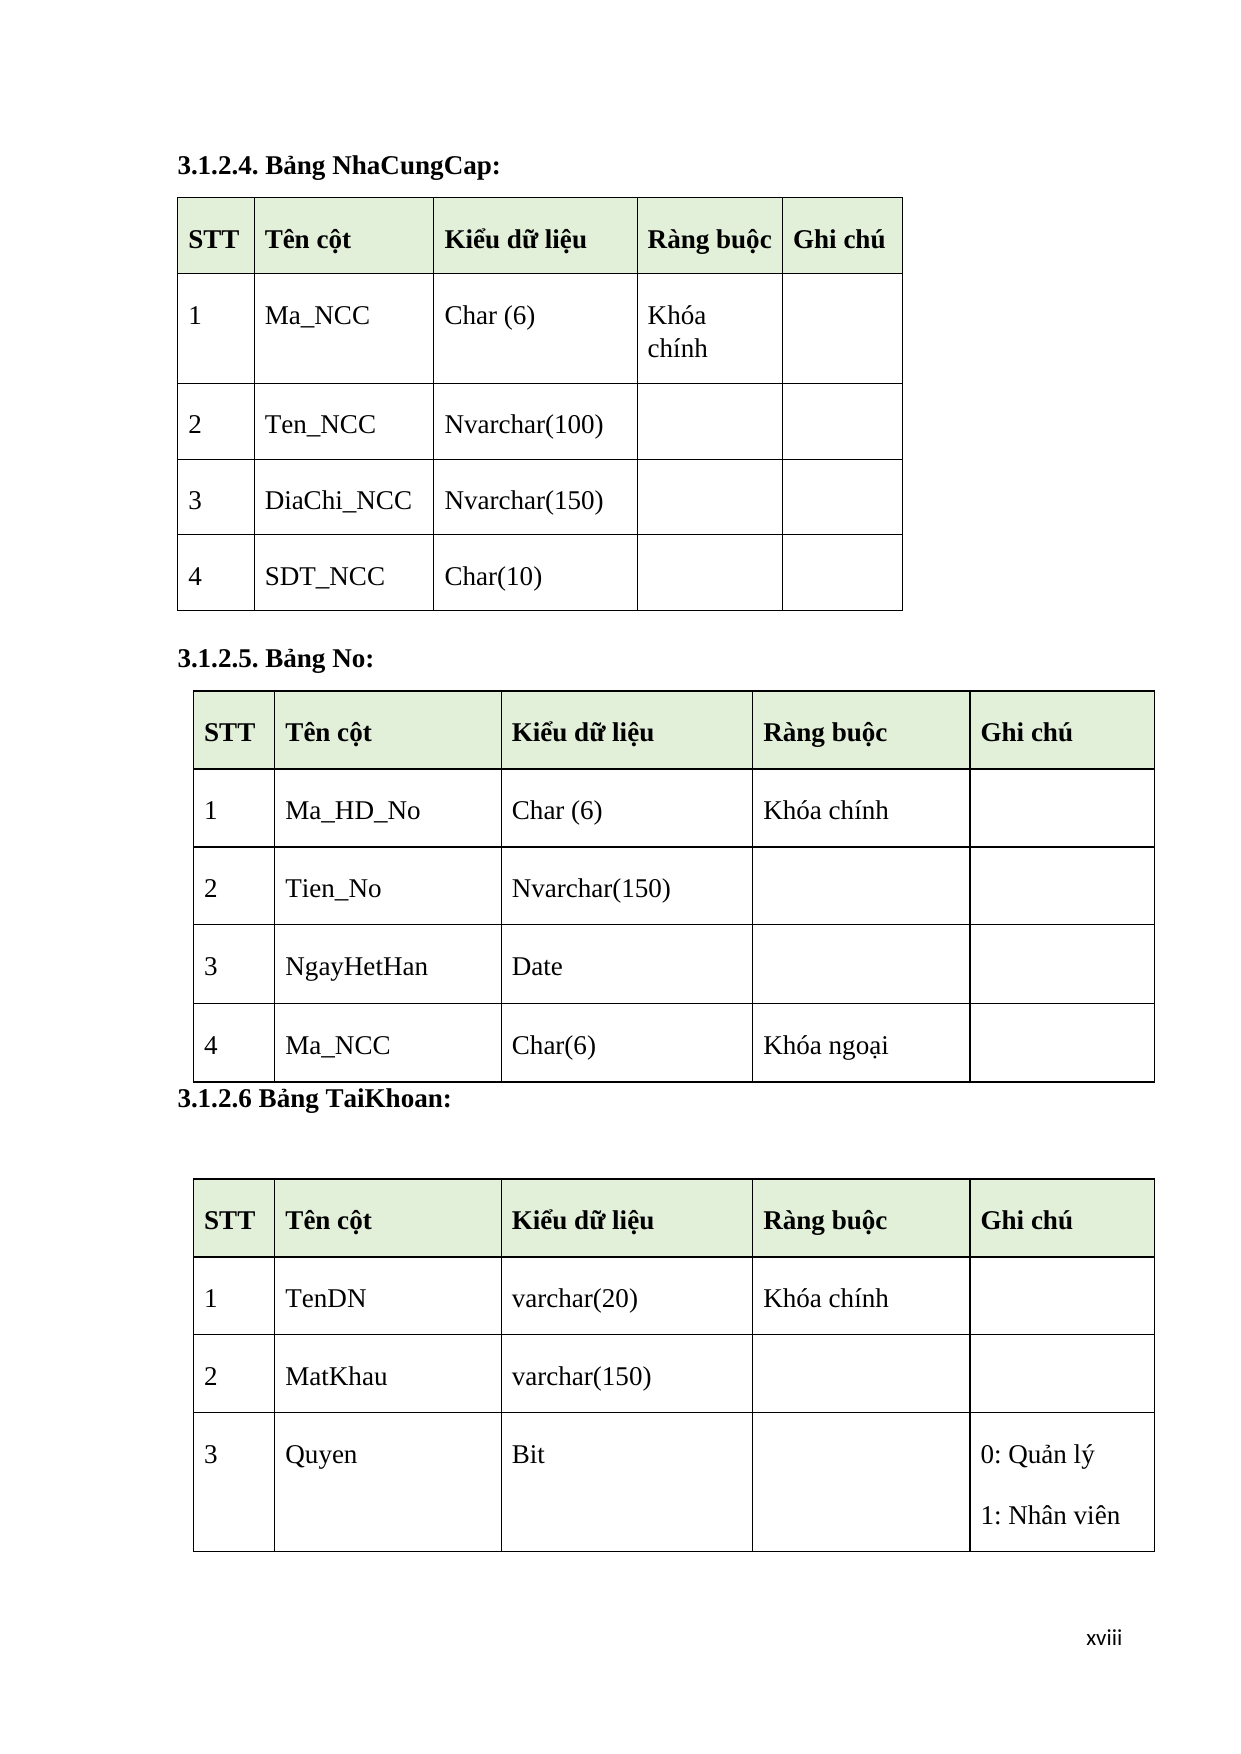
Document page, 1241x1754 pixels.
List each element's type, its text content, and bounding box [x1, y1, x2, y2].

table_header STT [178, 198, 254, 273]
table_cell 2 [194, 1335, 274, 1412]
table_cell [971, 848, 1154, 924]
table_header Kiểu dữ liệu [434, 198, 637, 273]
subtitle 3.1.2.5. Bảng No: [177, 611, 1122, 674]
table_cell Khóa ngoại [753, 1004, 969, 1081]
table_cell Quyen [275, 1413, 501, 1551]
table_cell Khóa chính [753, 1258, 969, 1334]
table_cell [783, 274, 902, 382]
table_header Ghi chú [783, 198, 902, 273]
table_cell Ten_NCC [255, 384, 433, 458]
table_cell [638, 460, 782, 534]
table_cell SDT_NCC [255, 535, 433, 610]
table_cell Nvarchar(150) [502, 848, 752, 924]
table_cell [753, 925, 969, 1003]
subtitle 3.1.2.4. Bảng NhaCungCap: [177, 149, 1122, 180]
table_header Ràng buộc [638, 198, 782, 273]
table_cell Ma_HD_No [275, 770, 501, 846]
table_cell 1 [178, 274, 254, 382]
table_cell [971, 1335, 1154, 1412]
table_cell MatKhau [275, 1335, 501, 1412]
table_cell Ma_NCC [255, 274, 433, 382]
table_cell [638, 535, 782, 610]
table_cell [971, 925, 1154, 1003]
table_cell 4 [194, 1004, 274, 1081]
table_cell [783, 535, 902, 610]
table_cell Bit [502, 1413, 752, 1551]
table_cell 1 [194, 1258, 274, 1334]
table_cell DiaChi_NCC [255, 460, 433, 534]
table_cell Char (6) [434, 274, 637, 382]
table_cell 0: Quản lý 1: Nhân viên [971, 1413, 1154, 1551]
table_header Kiểu dữ liệu [502, 1180, 752, 1256]
table_cell [971, 770, 1154, 846]
table_cell [753, 1413, 969, 1551]
table_cell Char(6) [502, 1004, 752, 1081]
table_cell Ma_NCC [275, 1004, 501, 1081]
table_cell [783, 384, 902, 458]
table_cell varchar(20) [502, 1258, 752, 1334]
table_cell [971, 1004, 1154, 1081]
table_cell [971, 1258, 1154, 1334]
table_cell 2 [178, 384, 254, 458]
table_header STT [194, 692, 274, 768]
table_cell Khóa chính [638, 274, 782, 382]
table_cell Nvarchar(100) [434, 384, 637, 458]
table_header Ghi chú [971, 692, 1154, 768]
table_cell Khóa chính [753, 770, 969, 846]
table_header Tên cột [275, 1180, 501, 1256]
table_cell [753, 1335, 969, 1412]
table_cell 4 [178, 535, 254, 610]
table_cell 2 [194, 848, 274, 924]
table_cell Char(10) [434, 535, 637, 610]
table_cell [753, 848, 969, 924]
subtitle 3.1.2.6 Bảng TaiKhoan: [177, 1083, 1122, 1114]
table_cell NgayHetHan [275, 925, 501, 1003]
table_cell [783, 460, 902, 534]
table_header Kiểu dữ liệu [502, 692, 752, 768]
table_cell Nvarchar(150) [434, 460, 637, 534]
table_cell TenDN [275, 1258, 501, 1334]
table_header Tên cột [275, 692, 501, 768]
table_cell varchar(150) [502, 1335, 752, 1412]
table_header Tên cột [255, 198, 433, 273]
table_cell Date [502, 925, 752, 1003]
table_header Ràng buộc [753, 1180, 969, 1256]
table_header STT [194, 1180, 274, 1256]
table_header Ràng buộc [753, 692, 969, 768]
table_cell 3 [194, 925, 274, 1003]
table_cell 3 [178, 460, 254, 534]
table_cell [638, 384, 782, 458]
table_cell 3 [194, 1413, 274, 1551]
table_cell 1 [194, 770, 274, 846]
table_cell Tien_No [275, 848, 501, 924]
table_header Ghi chú [971, 1180, 1154, 1256]
table_cell Char (6) [502, 770, 752, 846]
